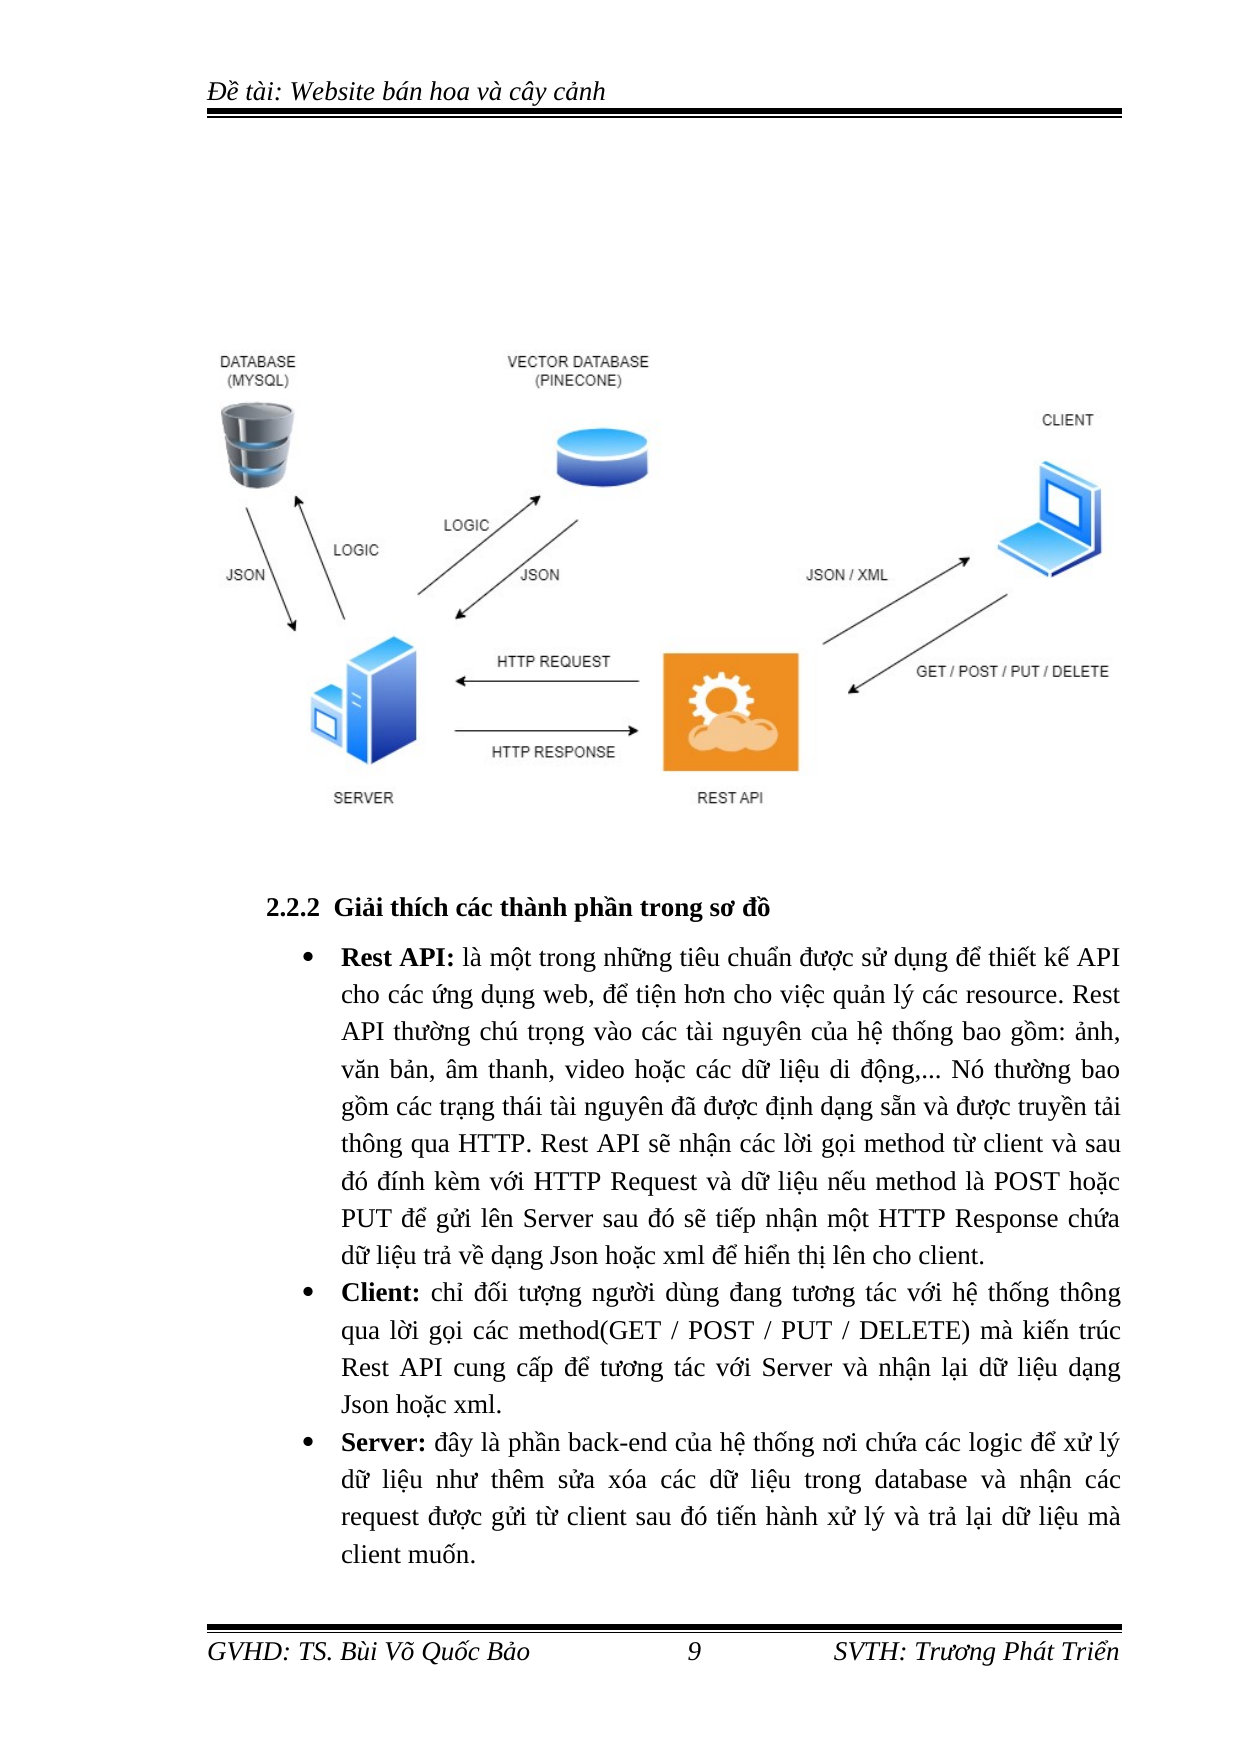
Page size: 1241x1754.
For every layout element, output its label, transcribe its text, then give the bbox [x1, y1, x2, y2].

list Server: đây là phần back-end của hệ thống nơi chứa các logic để xử lý dữ liệu như thêm sửa xóa các dữ liệu trong database và nhận các request được gửi từ client sau đó tiến hành xử lý và trả lại dữ liệu mà client muốn. [303, 1426, 1122, 1569]
list Rest API: là một trong những tiêu chuẩn được sử dụng để thiết kế API cho các ứng dụng web, để tiện hơn cho việc quản lý các resource. Rest API thường chú trọng vào các tài nguyên của hệ thống bao gồm: ảnh, văn bản, âm thanh, video hoặc các dữ liệu di động,... Nó thường bao gồm các trạng thái tài nguyên đã được định dạng sẵn và được truyền tải thông qua HTTP. Rest API sẽ nhận các lời gọi method từ client và sau đó đính kèm với HTTP Request và dữ liệu nếu method là POST hoặc PUT để gửi lên Server sau đó sẽ tiếp nhận một HTTP Response chứa dữ liệu trả về dạng Json hoặc xml để hiển thị lên cho client. [303, 941, 1122, 1270]
list Client: chỉ đối tượng người dùng đang tương tác với hệ thống thông qua lời gọi các method(GET / POST / PUT / DELETE) mà kiến trúc Rest API cung cấp để tương tác với Server và nhận lại dữ liệu dạng Json hoặc xml. [303, 1277, 1122, 1420]
picture [209, 340, 1117, 817]
text 2.2.2 Giải thích các thành phần trong sơ đồ [207, 891, 1122, 922]
